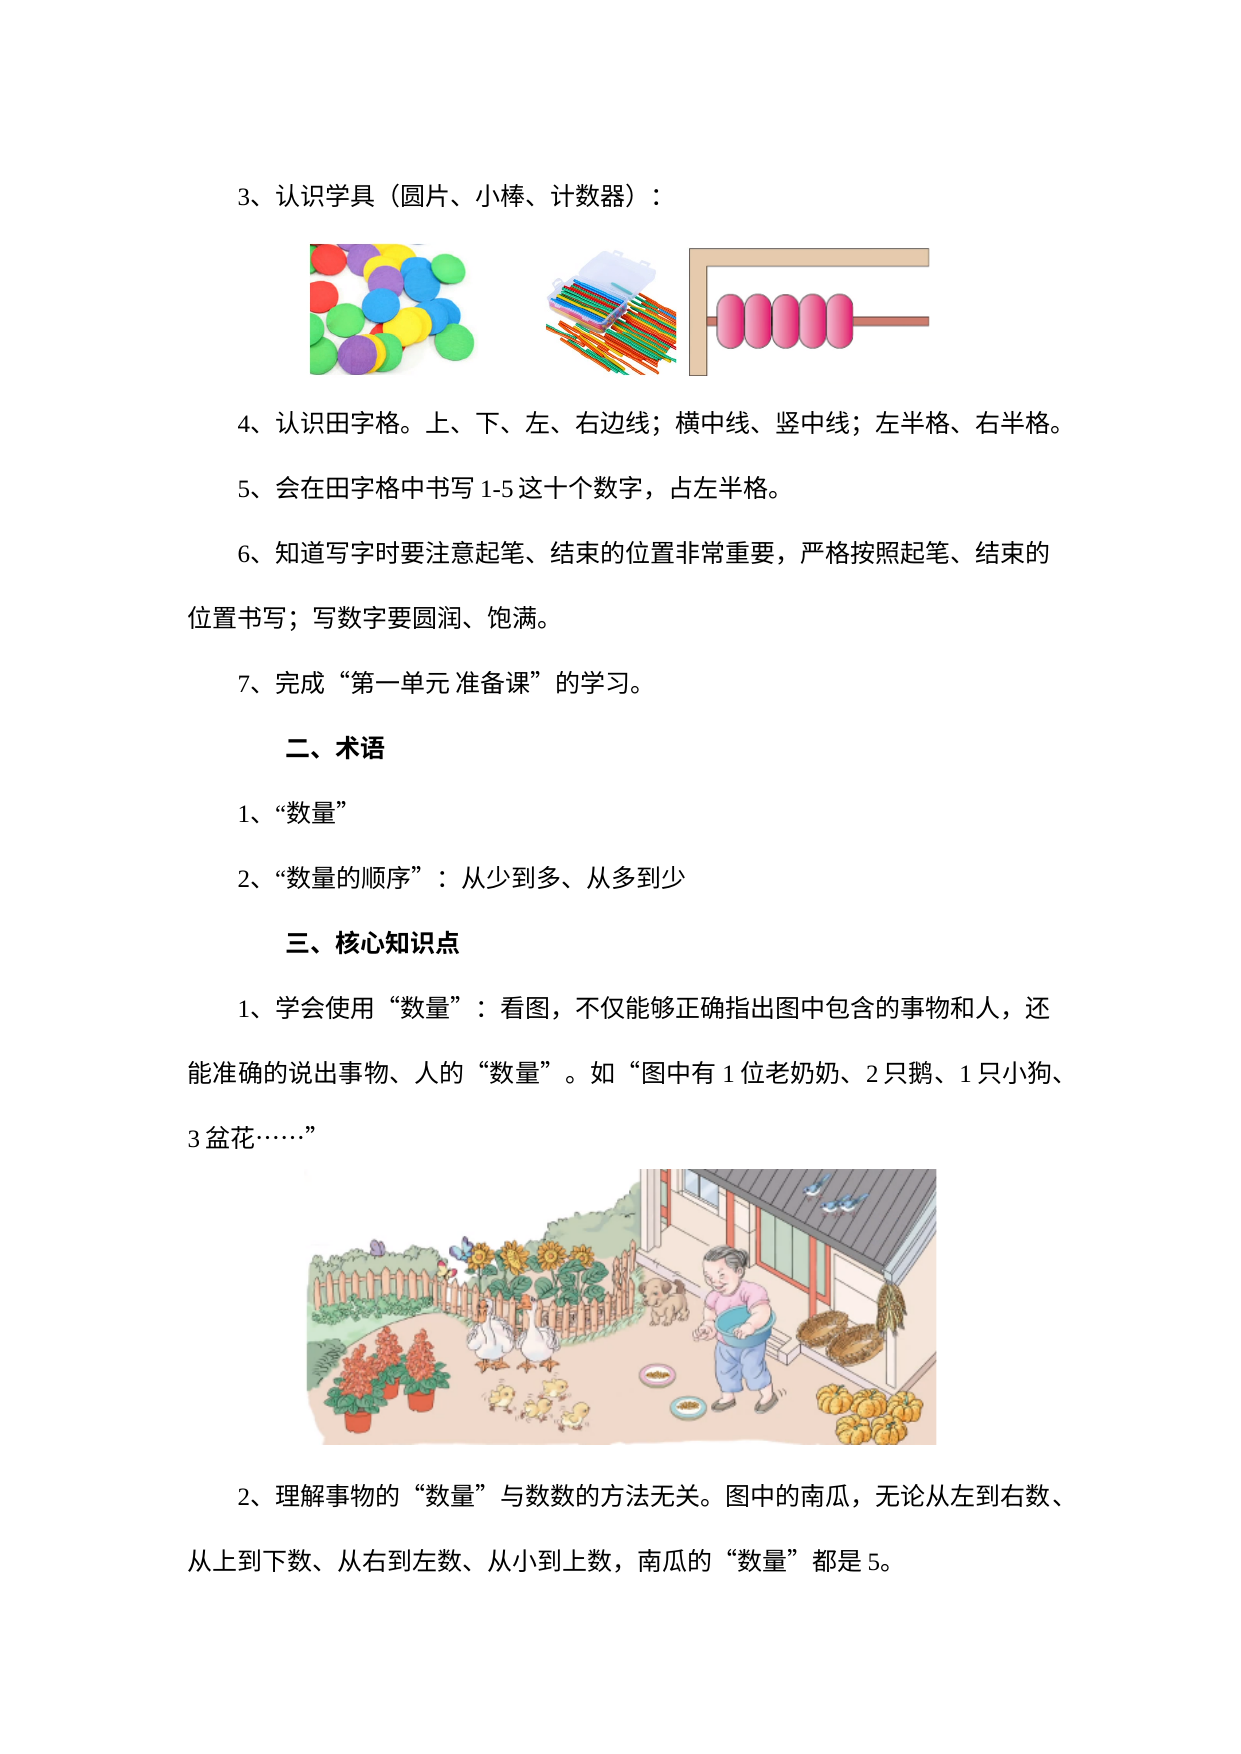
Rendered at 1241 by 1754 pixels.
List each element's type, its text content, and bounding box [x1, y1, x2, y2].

list 会在田字格中书写1-5这十个数字，占左半格。 [187, 454, 1053, 519]
subtitle 三、核心知识点 [235, 909, 1053, 974]
list 知道写字时要注意起笔、结束的位置非常重要，严格按照起笔、结束的位置书写；写数字要圆润、饱满。 [187, 519, 1053, 649]
subtitle 二、术语 [235, 714, 1053, 779]
list “数量” [187, 779, 1053, 844]
list 认识学具（圆片、小棒、计数器）： [187, 162, 1053, 227]
list “数量的顺序”：从少到多、从多到少 [187, 844, 1053, 909]
list 认识田字格。上、下、左、右边线；横中线、竖中线；左半格、右半格。 [187, 389, 1053, 454]
list 完成“第一单元 准备课”的学习。 [187, 649, 1053, 714]
picture [300, 232, 941, 384]
list 理解事物的“数量”与数数的方法无关。图中的南瓜，无论从左到右数、从上到下数、从右到左数、从小到上数，南瓜的“数量”都是5。 [187, 1462, 1053, 1592]
list 学会使用“数量”：看图，不仅能够正确指出图中包含的事物和人，还能准确的说出事物、人的“数量”。如“图中有1位老奶奶、2只鹅、1只小狗、3盆花……” [187, 974, 1053, 1169]
picture [303, 1169, 937, 1445]
